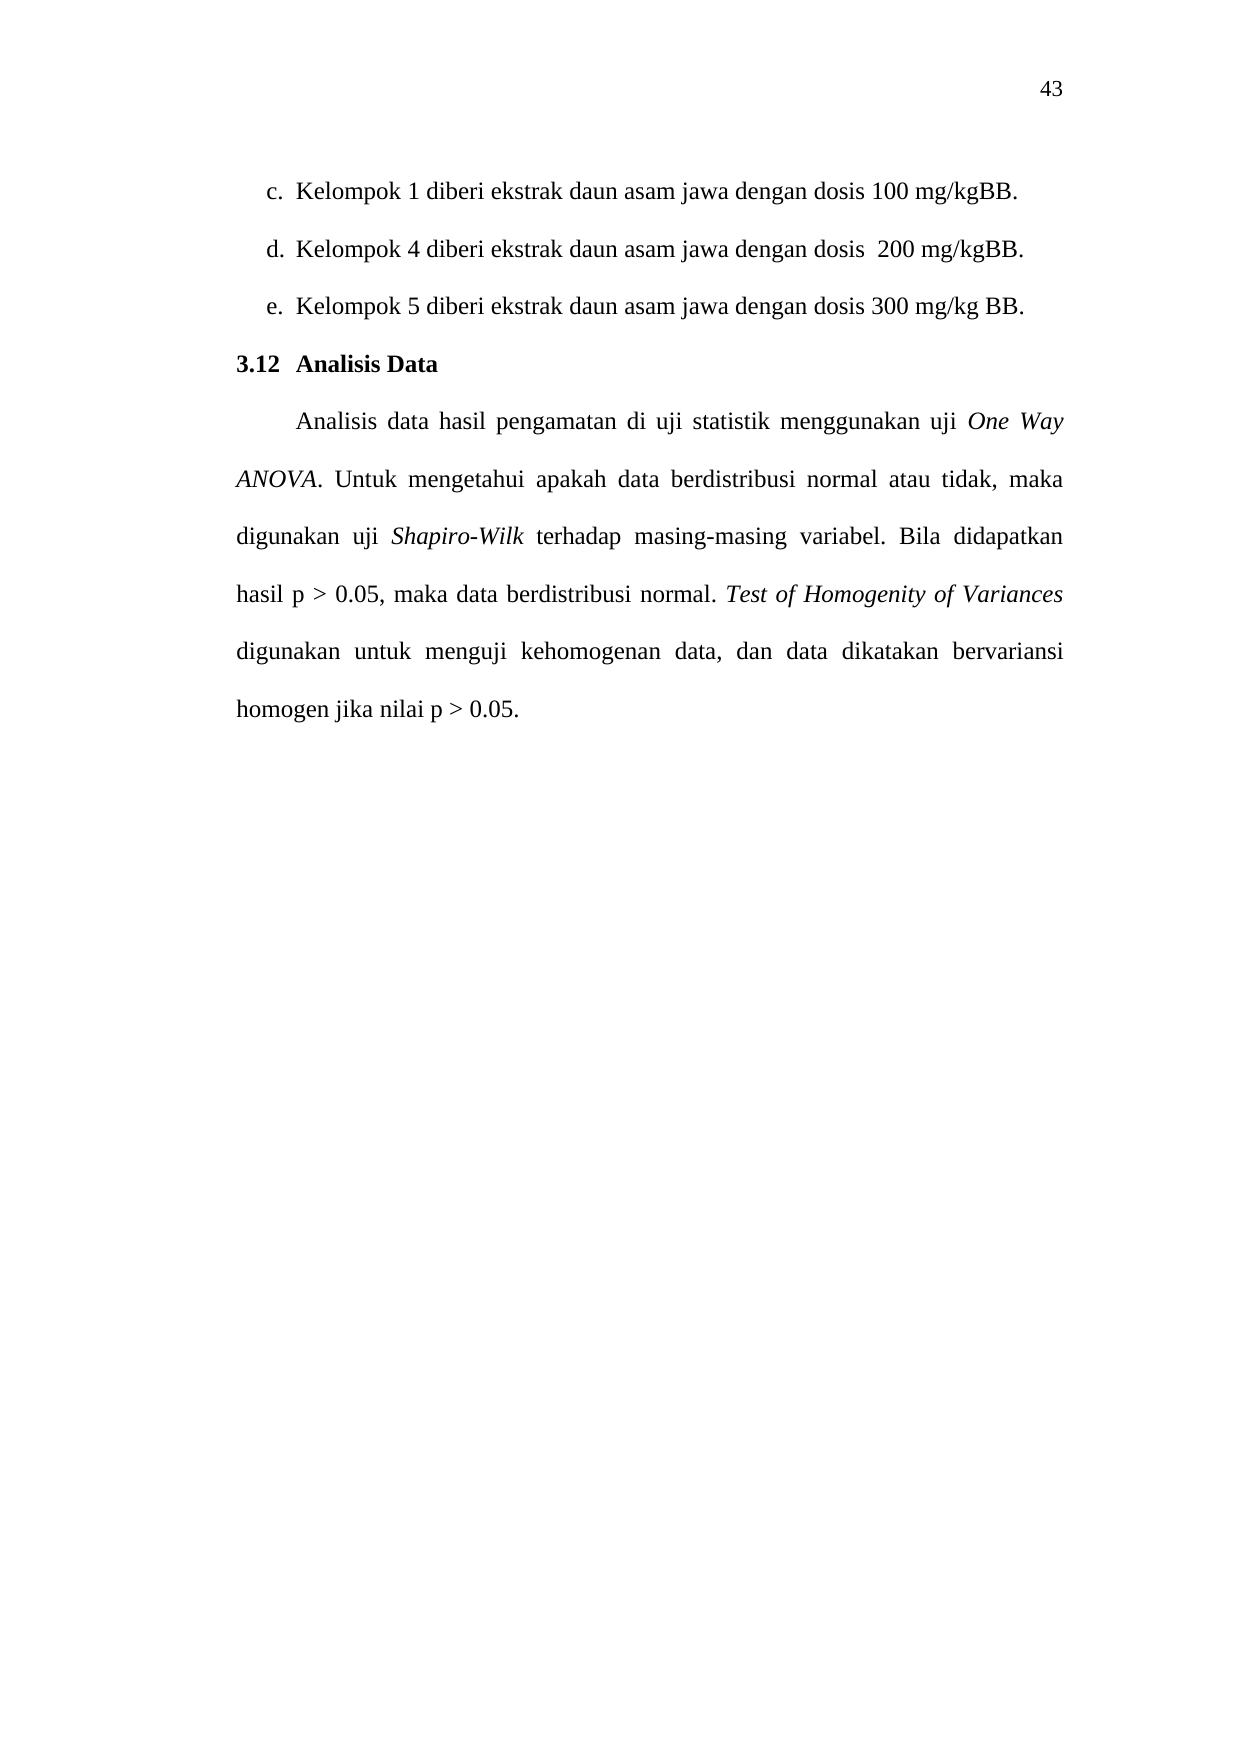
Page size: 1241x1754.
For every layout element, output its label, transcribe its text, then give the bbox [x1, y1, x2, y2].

list Kelompok 5 diberi ekstrak daun asam jawa dengan dosis 300 mg/kg BB. [266, 291, 1201, 320]
list Kelompok 4 diberi ekstrak daun asam jawa dengan dosis 200 mg/kgBB. [266, 234, 1201, 262]
subtitle Analisis Data [236, 349, 1201, 378]
list Kelompok 1 diberi ekstrak daun asam jawa dengan dosis 100 mg/kgBB. [266, 176, 1201, 205]
text Analisis data hasil pengamatan di uji statistik menggunakan uji One Way ANOVA. Untuk mengetahui apakah data berdistribusi normal atau tidak, maka digunakan uji Shapiro-Wilk terhadap masing-masing variabel. Bila didapatkan hasil p > 0.05, maka data berdistribusi normal. Test of Homogenity of Variances digunakan untuk menguji kehomogenan data, dan data dikatakan bervariansi homogen jika nilai p > 0.05. [236, 406, 1063, 723]
